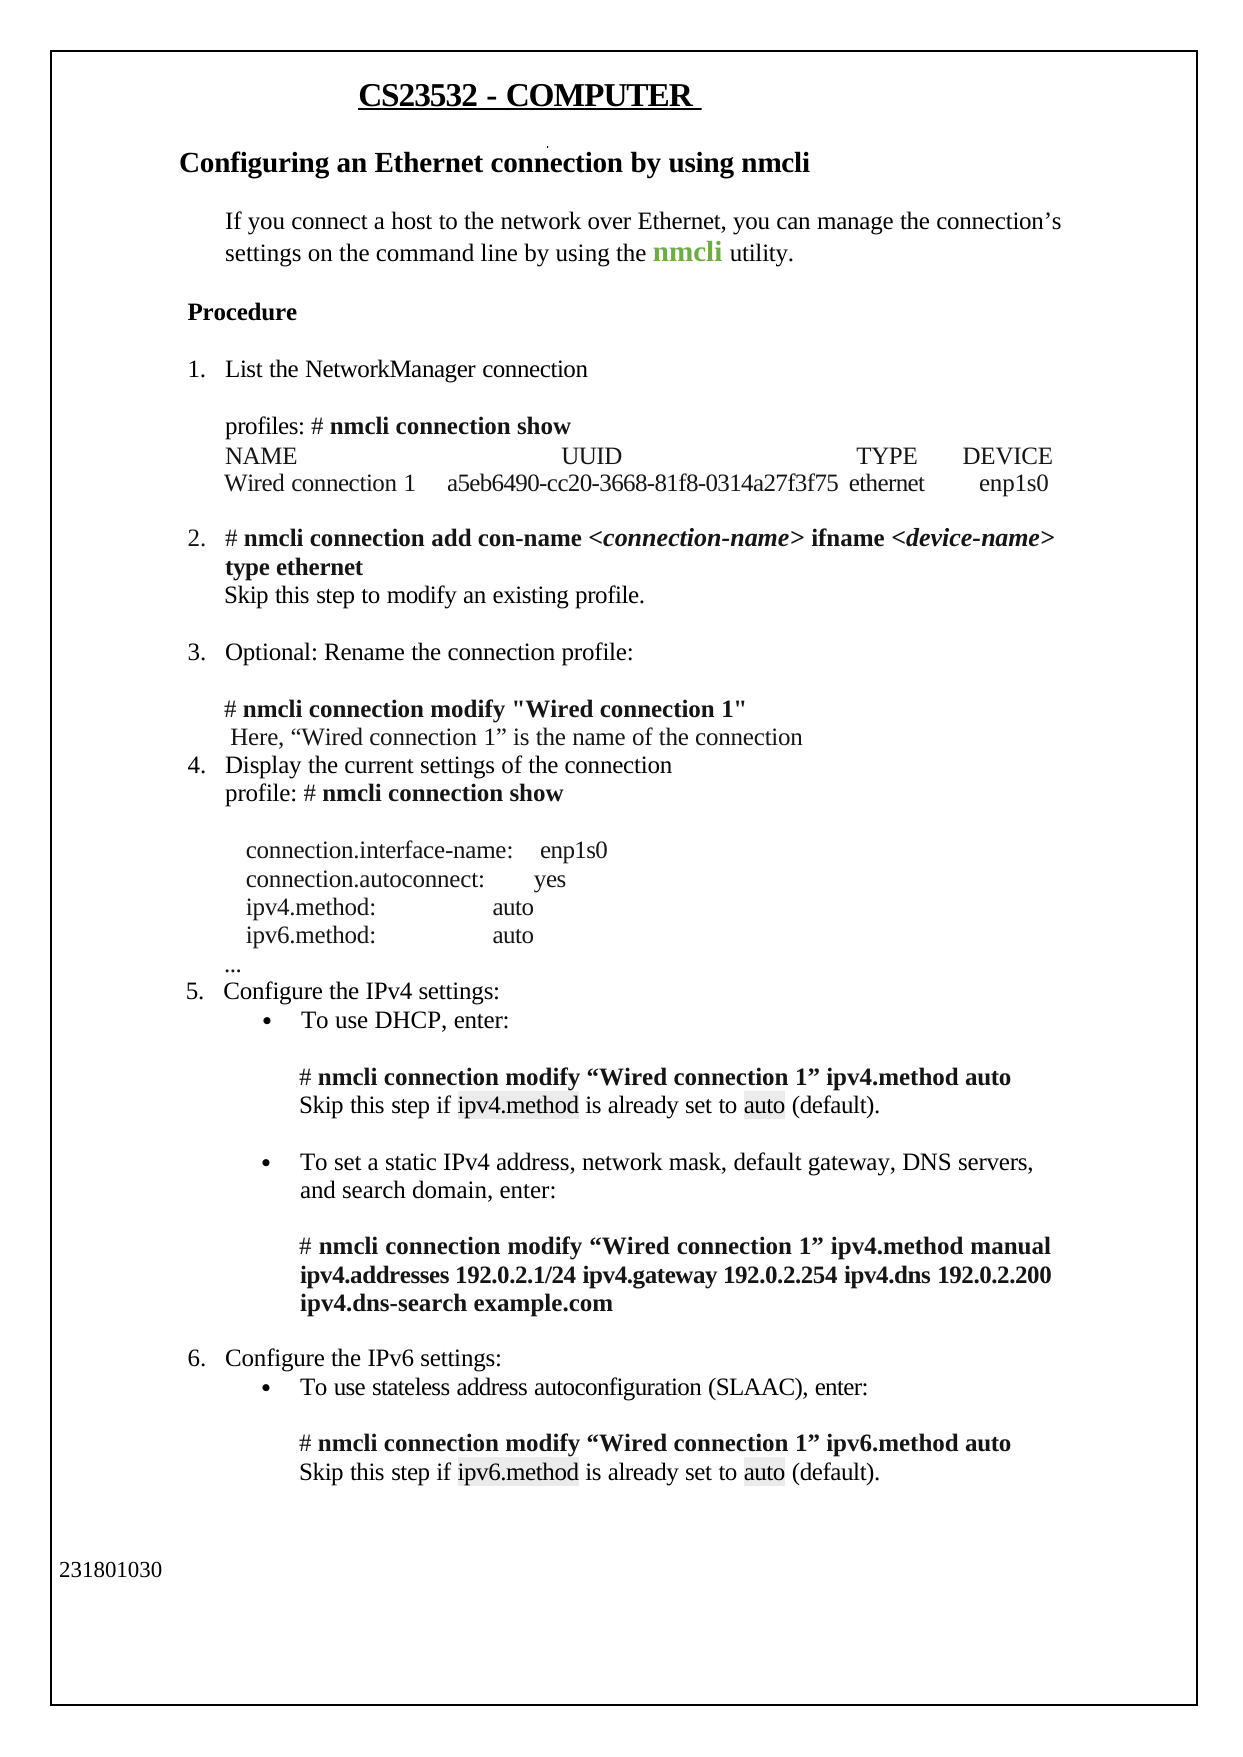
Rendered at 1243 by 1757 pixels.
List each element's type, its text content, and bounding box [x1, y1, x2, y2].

text type ethernet [225, 552, 1196, 581]
text Skip this step if ipv6.method is already set to auto (default). [785, 1457, 1196, 1486]
list Configure the IPv4 settings: [59, 977, 500, 1005]
text # nmcli connection modify "Wired connection 1" [224, 694, 1196, 723]
list To use stateless address autoconfiguration (SLAAC), enter: [262, 1372, 1196, 1401]
text Procedure [187, 297, 1196, 326]
text Wired connection 1 a5eb6490-cc20-3668-81f8-0314a27f3f75 ethernet enp1s0 [224, 469, 1196, 497]
text ... [224, 949, 1196, 977]
list Optional: Rename the connection profile: [187, 637, 1196, 666]
list To use DHCP, enter: [59, 1005, 509, 1034]
text Skip this step if ipv4.method is already set to auto (default). [785, 1091, 1196, 1119]
text If you connect a host to the network over Ethernet, you can manage the connection’s [225, 207, 1196, 235]
text Here, “Wired connection 1” is the name of the connection [230, 723, 1196, 751]
text Skip this step if ipv6.method is already set to auto (default). [299, 1457, 458, 1486]
text Skip this step to modify an existing profile. [224, 581, 1196, 609]
text connection.interface-name: enp1s0 connection.autoconnect: yes ipv4.method: auto [246, 836, 609, 921]
text ipv6.method: auto [246, 921, 1196, 949]
text # nmcli connection modify “Wired connection 1” ipv4.method auto [299, 1062, 1196, 1091]
list To set a static IPv4 address, network mask, default gateway, DNS servers, and search domain, enter: [262, 1148, 1055, 1203]
list List the NetworkManager connection profiles: # nmcli connection show [187, 331, 670, 446]
list Display the current settings of the connection profile: # nmcli connection show [187, 752, 739, 807]
text # nmcli connection modify “Wired connection 1” ipv6.method auto [299, 1428, 1196, 1457]
subtitle Configuring an Ethernet connection by using nmcli [179, 145, 1196, 178]
text NAME UUID TYPE DEVICE [225, 446, 1196, 469]
text Skip this step if ipv4.method is already set to auto (default). [299, 1091, 458, 1119]
text settings on the command line by using the nmcli utility. [225, 235, 1196, 268]
text Skip this step if ipv6.method is already set to auto (default). [579, 1457, 744, 1486]
text # nmcli connection modify “Wired connection 1” ipv4.method manual ipv4.addresses 192.0.2.1/24 ipv4.gateway 192.0.2.254 ipv4.dns 192.0.2.200 ipv4.dns-search example.com [299, 1232, 1051, 1317]
text Skip this step if ipv4.method is already set to auto (default). [579, 1091, 744, 1119]
list # nmcli connection add con-name <connection-name> ifname <device-name> [187, 522, 1196, 552]
list Configure the IPv6 settings: [187, 1343, 1196, 1372]
